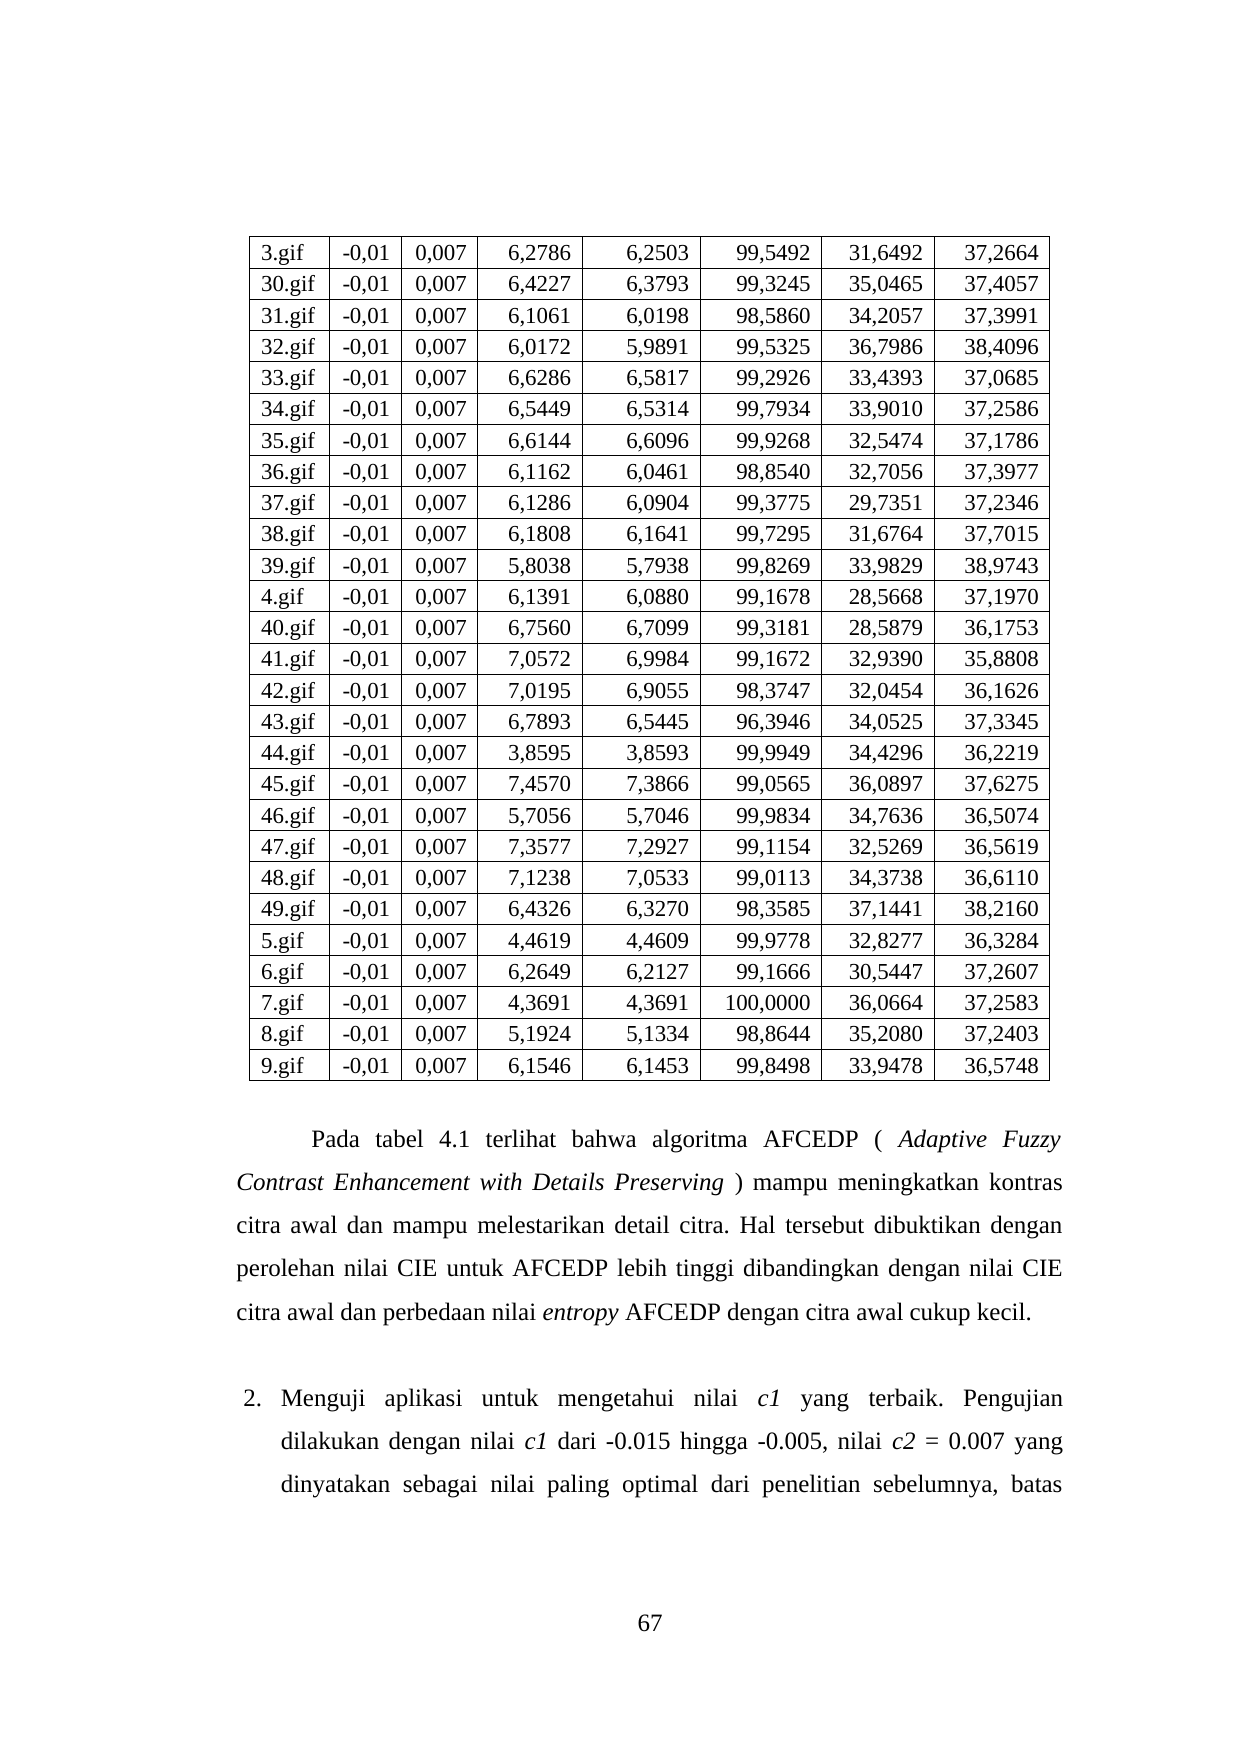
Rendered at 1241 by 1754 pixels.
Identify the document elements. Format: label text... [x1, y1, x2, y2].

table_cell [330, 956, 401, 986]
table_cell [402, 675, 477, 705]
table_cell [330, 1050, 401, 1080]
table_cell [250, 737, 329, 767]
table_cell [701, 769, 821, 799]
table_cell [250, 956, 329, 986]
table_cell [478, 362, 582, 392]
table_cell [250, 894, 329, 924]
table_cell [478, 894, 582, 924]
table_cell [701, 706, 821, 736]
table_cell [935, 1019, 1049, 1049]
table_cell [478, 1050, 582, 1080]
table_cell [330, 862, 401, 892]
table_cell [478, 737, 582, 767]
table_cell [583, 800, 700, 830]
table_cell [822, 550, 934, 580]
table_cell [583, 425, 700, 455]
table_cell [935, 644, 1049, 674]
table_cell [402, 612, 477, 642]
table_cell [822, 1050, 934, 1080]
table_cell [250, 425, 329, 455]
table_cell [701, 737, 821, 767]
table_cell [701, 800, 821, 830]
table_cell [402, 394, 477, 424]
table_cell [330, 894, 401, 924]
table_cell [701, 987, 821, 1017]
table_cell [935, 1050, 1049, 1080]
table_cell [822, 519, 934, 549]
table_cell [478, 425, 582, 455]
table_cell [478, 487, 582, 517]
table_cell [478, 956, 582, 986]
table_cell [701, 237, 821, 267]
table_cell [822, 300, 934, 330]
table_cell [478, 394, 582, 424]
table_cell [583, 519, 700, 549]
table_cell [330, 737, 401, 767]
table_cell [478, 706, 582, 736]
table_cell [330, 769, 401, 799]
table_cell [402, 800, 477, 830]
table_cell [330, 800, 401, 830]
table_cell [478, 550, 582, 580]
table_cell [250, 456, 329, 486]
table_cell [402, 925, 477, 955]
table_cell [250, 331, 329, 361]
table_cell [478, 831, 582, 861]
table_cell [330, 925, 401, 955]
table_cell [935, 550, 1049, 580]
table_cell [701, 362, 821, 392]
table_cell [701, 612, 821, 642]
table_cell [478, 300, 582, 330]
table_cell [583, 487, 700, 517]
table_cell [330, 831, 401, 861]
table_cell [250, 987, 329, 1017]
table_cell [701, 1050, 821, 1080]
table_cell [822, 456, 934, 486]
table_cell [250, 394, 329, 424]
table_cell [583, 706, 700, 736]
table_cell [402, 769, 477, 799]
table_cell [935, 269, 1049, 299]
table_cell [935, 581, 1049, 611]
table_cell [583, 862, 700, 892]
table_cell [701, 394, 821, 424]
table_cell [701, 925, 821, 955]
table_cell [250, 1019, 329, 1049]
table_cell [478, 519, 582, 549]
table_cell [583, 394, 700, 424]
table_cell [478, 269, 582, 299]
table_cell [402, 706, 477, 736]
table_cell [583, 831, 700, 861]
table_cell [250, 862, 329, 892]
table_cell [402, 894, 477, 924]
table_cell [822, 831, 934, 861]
text Pada tabel 4.1 terlihat bahwa algoritma AFCEDP ( Adaptive Fuzzy Contrast Enhancement with Details Preserving ) mampu meningkatkan kontras citra awal dan mampu melestarikan detail citra. Hal tersebut dibuktikan dengan perolehan nilai CIE untuk AFCEDP lebih tinggi dibandingkan dengan nilai CIE citra awal dan perbedaan nilai entropy AFCEDP dengan citra awal cukup kecil. [236, 1124, 1063, 1325]
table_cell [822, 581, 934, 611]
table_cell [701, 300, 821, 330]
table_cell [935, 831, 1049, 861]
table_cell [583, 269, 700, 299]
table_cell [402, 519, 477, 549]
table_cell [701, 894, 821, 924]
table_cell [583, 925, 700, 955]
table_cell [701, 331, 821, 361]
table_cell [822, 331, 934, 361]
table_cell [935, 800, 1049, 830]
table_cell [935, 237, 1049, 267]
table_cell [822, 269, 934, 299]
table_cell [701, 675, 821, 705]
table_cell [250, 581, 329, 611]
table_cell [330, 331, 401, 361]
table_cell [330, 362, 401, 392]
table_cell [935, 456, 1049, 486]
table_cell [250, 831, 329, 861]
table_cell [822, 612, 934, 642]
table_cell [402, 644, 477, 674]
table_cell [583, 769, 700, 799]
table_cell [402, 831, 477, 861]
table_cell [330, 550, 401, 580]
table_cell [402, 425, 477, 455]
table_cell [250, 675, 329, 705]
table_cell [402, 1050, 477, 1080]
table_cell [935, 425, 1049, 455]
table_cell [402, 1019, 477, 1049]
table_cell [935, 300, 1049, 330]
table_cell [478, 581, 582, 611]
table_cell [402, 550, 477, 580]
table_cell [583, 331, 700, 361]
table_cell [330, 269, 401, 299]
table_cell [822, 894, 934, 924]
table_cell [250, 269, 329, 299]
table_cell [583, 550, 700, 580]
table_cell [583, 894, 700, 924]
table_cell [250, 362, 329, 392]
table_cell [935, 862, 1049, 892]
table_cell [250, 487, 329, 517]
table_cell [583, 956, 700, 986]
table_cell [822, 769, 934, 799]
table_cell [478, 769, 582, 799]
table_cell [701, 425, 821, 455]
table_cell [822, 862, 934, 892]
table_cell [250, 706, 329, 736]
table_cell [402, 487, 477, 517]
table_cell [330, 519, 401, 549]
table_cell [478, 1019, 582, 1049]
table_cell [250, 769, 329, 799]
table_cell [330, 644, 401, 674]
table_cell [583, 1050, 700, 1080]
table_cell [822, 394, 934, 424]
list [243, 1383, 1063, 1498]
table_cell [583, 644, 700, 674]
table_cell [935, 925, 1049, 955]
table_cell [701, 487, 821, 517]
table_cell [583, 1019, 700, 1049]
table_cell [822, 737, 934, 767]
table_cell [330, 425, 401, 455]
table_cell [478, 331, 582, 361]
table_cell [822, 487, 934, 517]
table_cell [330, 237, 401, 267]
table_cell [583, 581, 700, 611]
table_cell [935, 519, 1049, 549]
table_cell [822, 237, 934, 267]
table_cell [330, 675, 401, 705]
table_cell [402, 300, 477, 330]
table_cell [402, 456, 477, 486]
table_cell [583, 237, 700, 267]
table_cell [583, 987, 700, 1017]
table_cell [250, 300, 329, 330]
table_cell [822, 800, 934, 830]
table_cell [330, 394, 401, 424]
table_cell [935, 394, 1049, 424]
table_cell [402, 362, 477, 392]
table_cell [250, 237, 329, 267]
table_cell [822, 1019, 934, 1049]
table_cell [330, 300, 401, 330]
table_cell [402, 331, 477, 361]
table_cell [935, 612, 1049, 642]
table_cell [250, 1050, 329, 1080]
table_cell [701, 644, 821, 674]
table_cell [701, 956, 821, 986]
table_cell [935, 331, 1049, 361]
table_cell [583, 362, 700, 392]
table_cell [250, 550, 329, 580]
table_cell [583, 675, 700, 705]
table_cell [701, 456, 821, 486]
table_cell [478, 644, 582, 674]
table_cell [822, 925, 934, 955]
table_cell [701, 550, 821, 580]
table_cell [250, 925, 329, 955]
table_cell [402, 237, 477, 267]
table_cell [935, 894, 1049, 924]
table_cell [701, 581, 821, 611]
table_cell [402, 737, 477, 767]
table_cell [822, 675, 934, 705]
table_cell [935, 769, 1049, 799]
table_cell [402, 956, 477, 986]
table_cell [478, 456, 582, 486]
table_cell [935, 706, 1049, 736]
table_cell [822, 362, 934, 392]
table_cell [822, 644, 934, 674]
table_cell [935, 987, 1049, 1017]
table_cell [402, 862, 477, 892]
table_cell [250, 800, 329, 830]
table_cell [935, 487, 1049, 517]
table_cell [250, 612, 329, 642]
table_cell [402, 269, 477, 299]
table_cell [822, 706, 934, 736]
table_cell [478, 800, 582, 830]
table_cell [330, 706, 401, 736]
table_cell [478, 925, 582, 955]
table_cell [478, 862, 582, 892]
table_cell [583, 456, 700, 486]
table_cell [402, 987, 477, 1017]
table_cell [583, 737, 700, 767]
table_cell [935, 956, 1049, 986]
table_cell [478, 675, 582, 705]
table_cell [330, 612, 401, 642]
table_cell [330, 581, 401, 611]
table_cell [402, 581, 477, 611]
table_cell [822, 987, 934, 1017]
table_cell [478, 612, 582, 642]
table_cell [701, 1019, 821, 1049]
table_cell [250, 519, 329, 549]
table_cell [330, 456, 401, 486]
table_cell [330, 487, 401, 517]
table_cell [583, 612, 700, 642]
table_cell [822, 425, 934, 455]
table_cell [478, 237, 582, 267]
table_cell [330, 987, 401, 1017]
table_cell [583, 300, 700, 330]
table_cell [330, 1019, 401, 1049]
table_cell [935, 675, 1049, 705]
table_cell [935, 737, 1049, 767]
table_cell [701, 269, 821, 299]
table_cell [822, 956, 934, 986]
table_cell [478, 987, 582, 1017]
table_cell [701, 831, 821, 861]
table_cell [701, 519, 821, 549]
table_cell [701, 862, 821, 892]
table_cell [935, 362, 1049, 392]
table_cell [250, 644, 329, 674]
